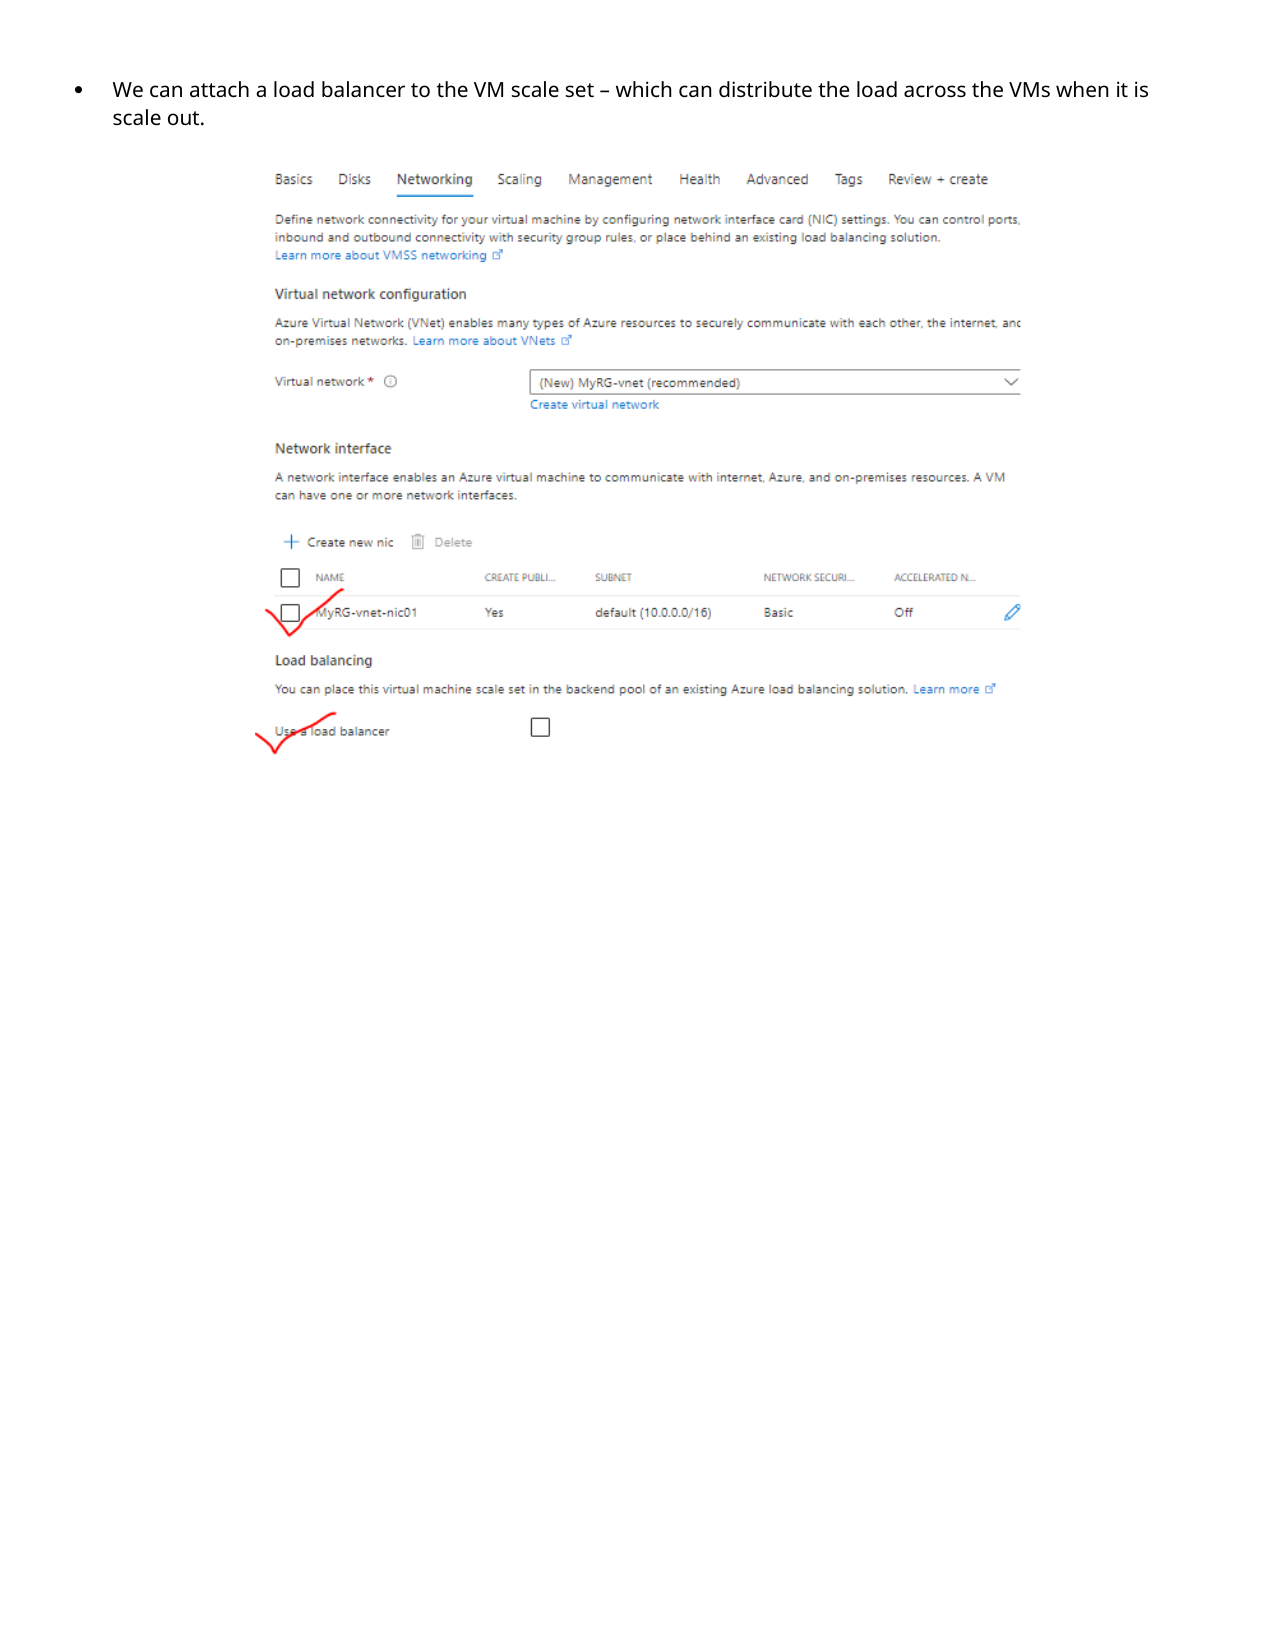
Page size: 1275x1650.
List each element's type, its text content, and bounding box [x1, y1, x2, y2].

list We can attach a load balancer to the VM scale set – which can distribute the load across the VMs when it is scale out. [75, 75, 1200, 132]
picture [254, 160, 1021, 788]
